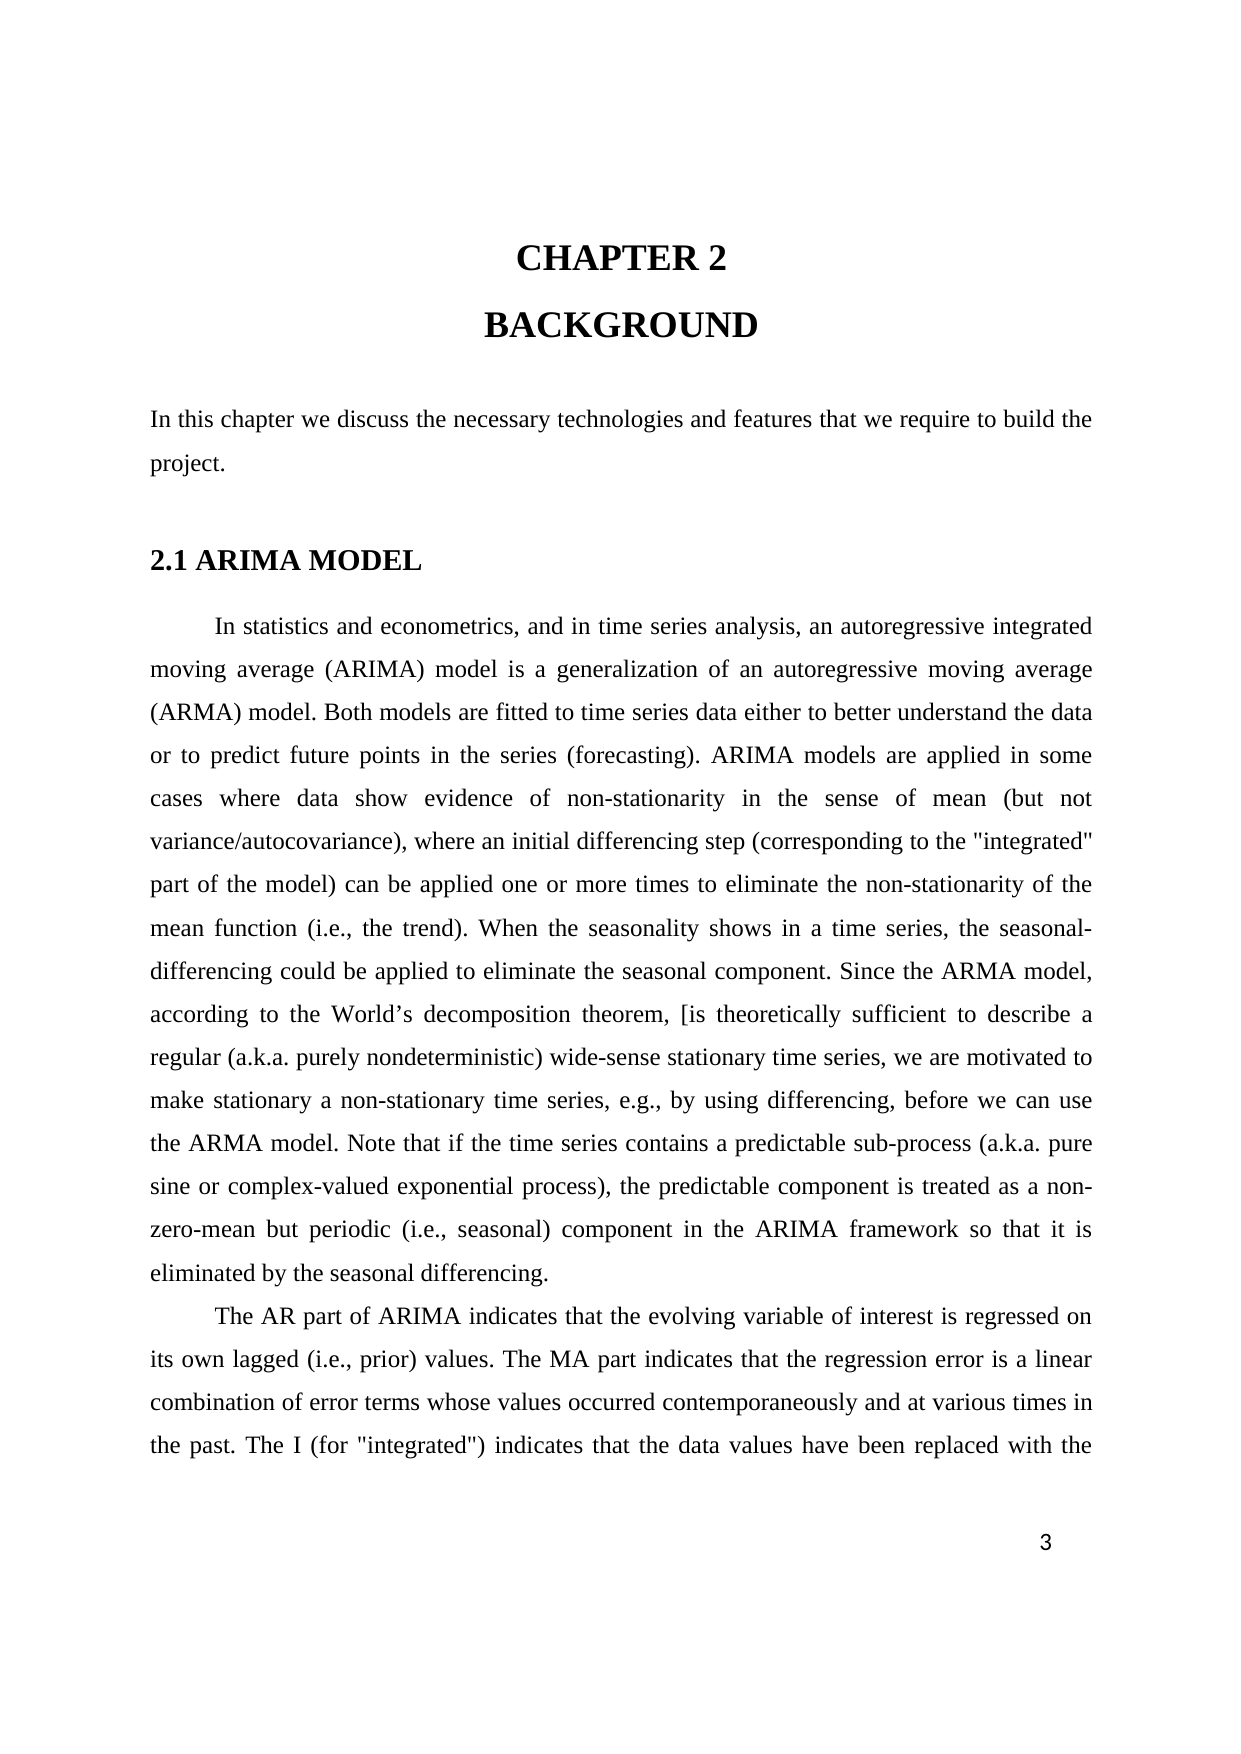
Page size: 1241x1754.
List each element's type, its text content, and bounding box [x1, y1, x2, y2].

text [150, 1301, 1094, 1459]
text In statistics and econometrics, and in time series analysis, an autoregressive integrated moving average (ARIMA) model is a generalization of an autoregressive moving average (ARMA) model. Both models are fitted to time series data either to better understand the data or to predict future points in the series (forecasting). ARIMA models are applied in some cases where data show evidence of non-stationarity in the sense of mean (but not variance/autocovariance), where an initial differencing step (corresponding to the "integrated" part of the model) can be applied one or more times to eliminate the non-stationarity of the mean function (i.e., the trend). When the seasonality shows in a time series, the seasonal-differencing could be applied to eliminate the seasonal component. Since the ARMA model, according to the World’s decomposition theorem, [is theoretically sufficient to describe a regular (a.k.a. purely nondeterministic) wide-sense stationary time series, we are motivated to make stationary a non-stationary time series, e.g., by using differencing, before we can use the ARMA model. Note that if the time series contains a predictable sub-process (a.k.a. pure sine or complex-valued exponential process), the predictable component is treated as a non-zero-mean but periodic (i.e., seasonal) component in the ARIMA framework so that it is eliminated by the seasonal differencing. [150, 611, 1094, 1286]
text CHAPTER 2 [149, 235, 1094, 278]
text BACKGROUND [149, 303, 1094, 346]
text In this chapter we discuss the necessary technologies and features that we require to build the project. [150, 404, 1094, 476]
subtitle 2.1 ARIMA MODEL [150, 542, 1094, 577]
